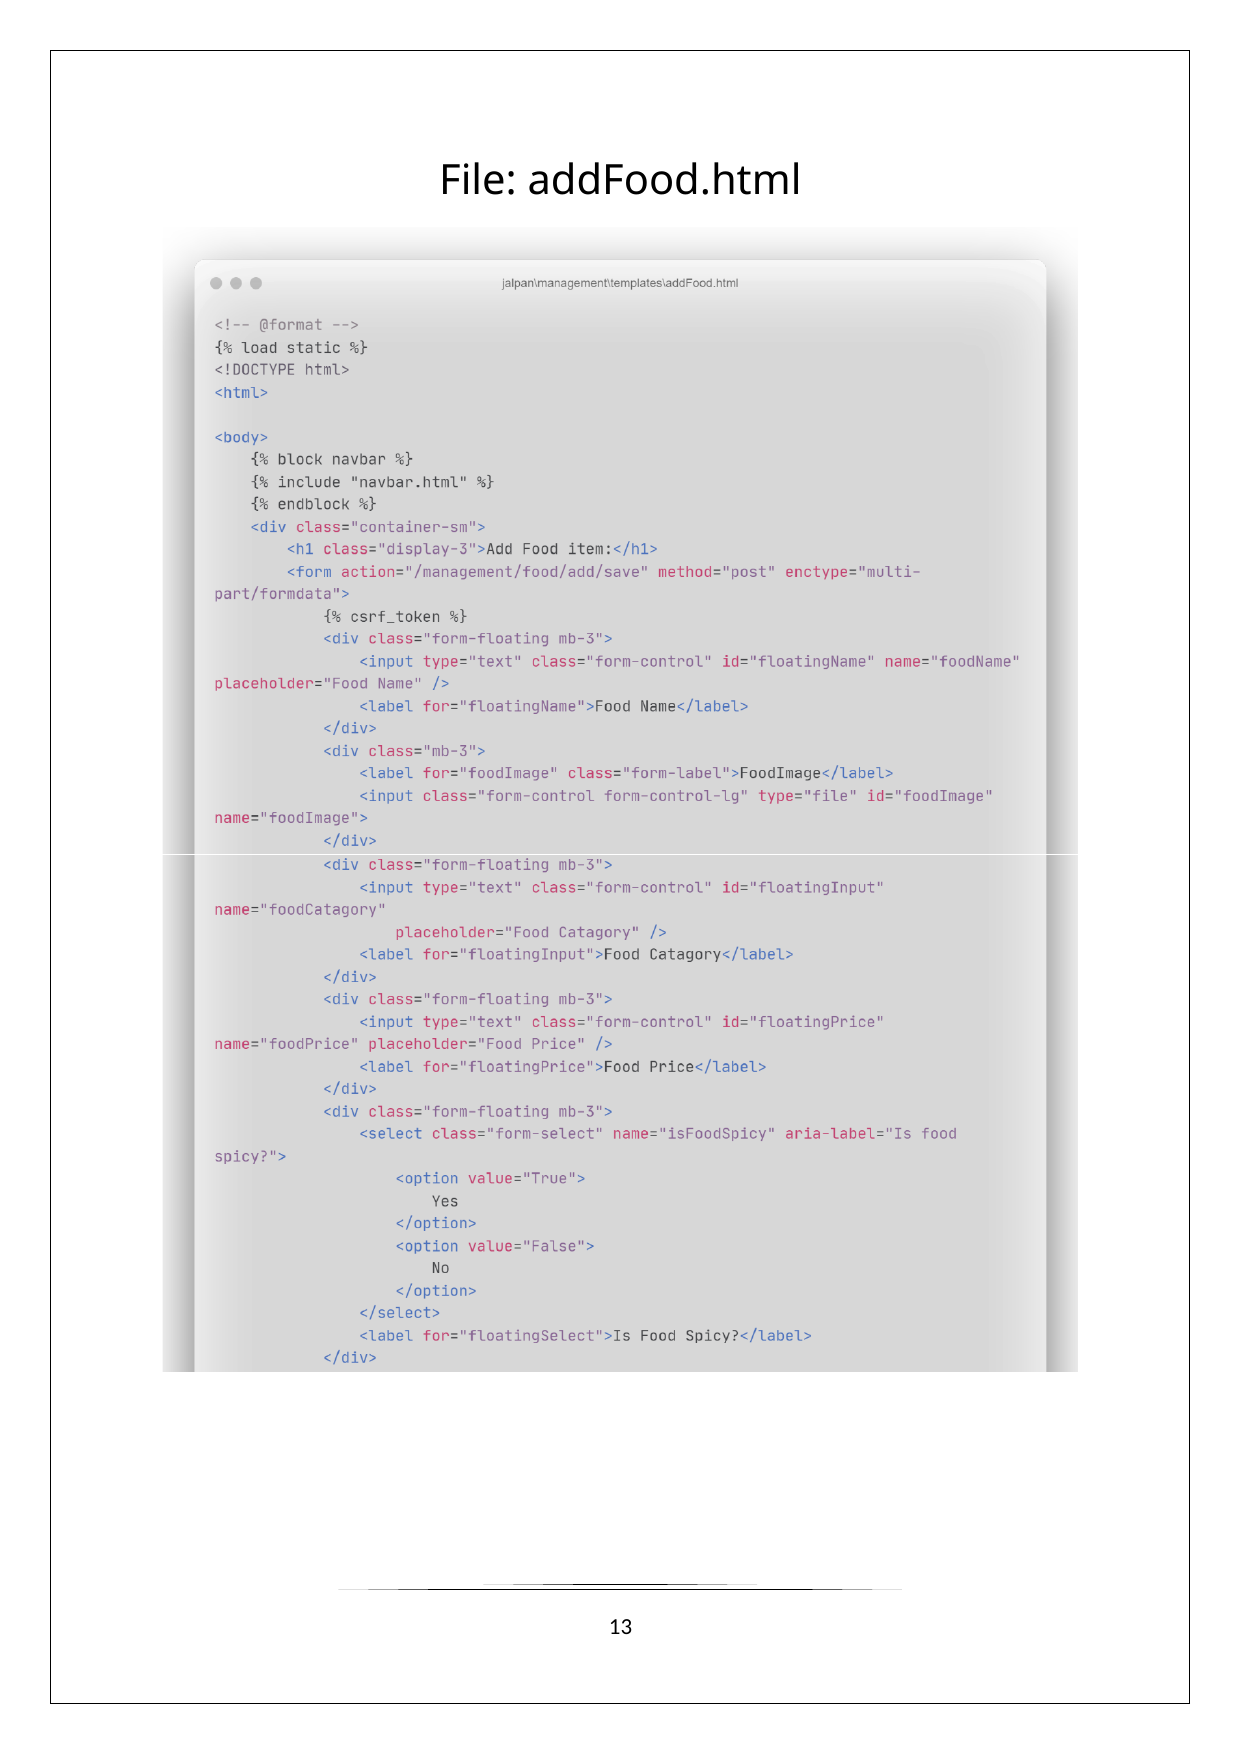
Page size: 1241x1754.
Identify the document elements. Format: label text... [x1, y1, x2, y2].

picture [162, 855, 1078, 1372]
text File: addFood.html [103, 150, 1137, 207]
picture [162, 227, 1078, 854]
